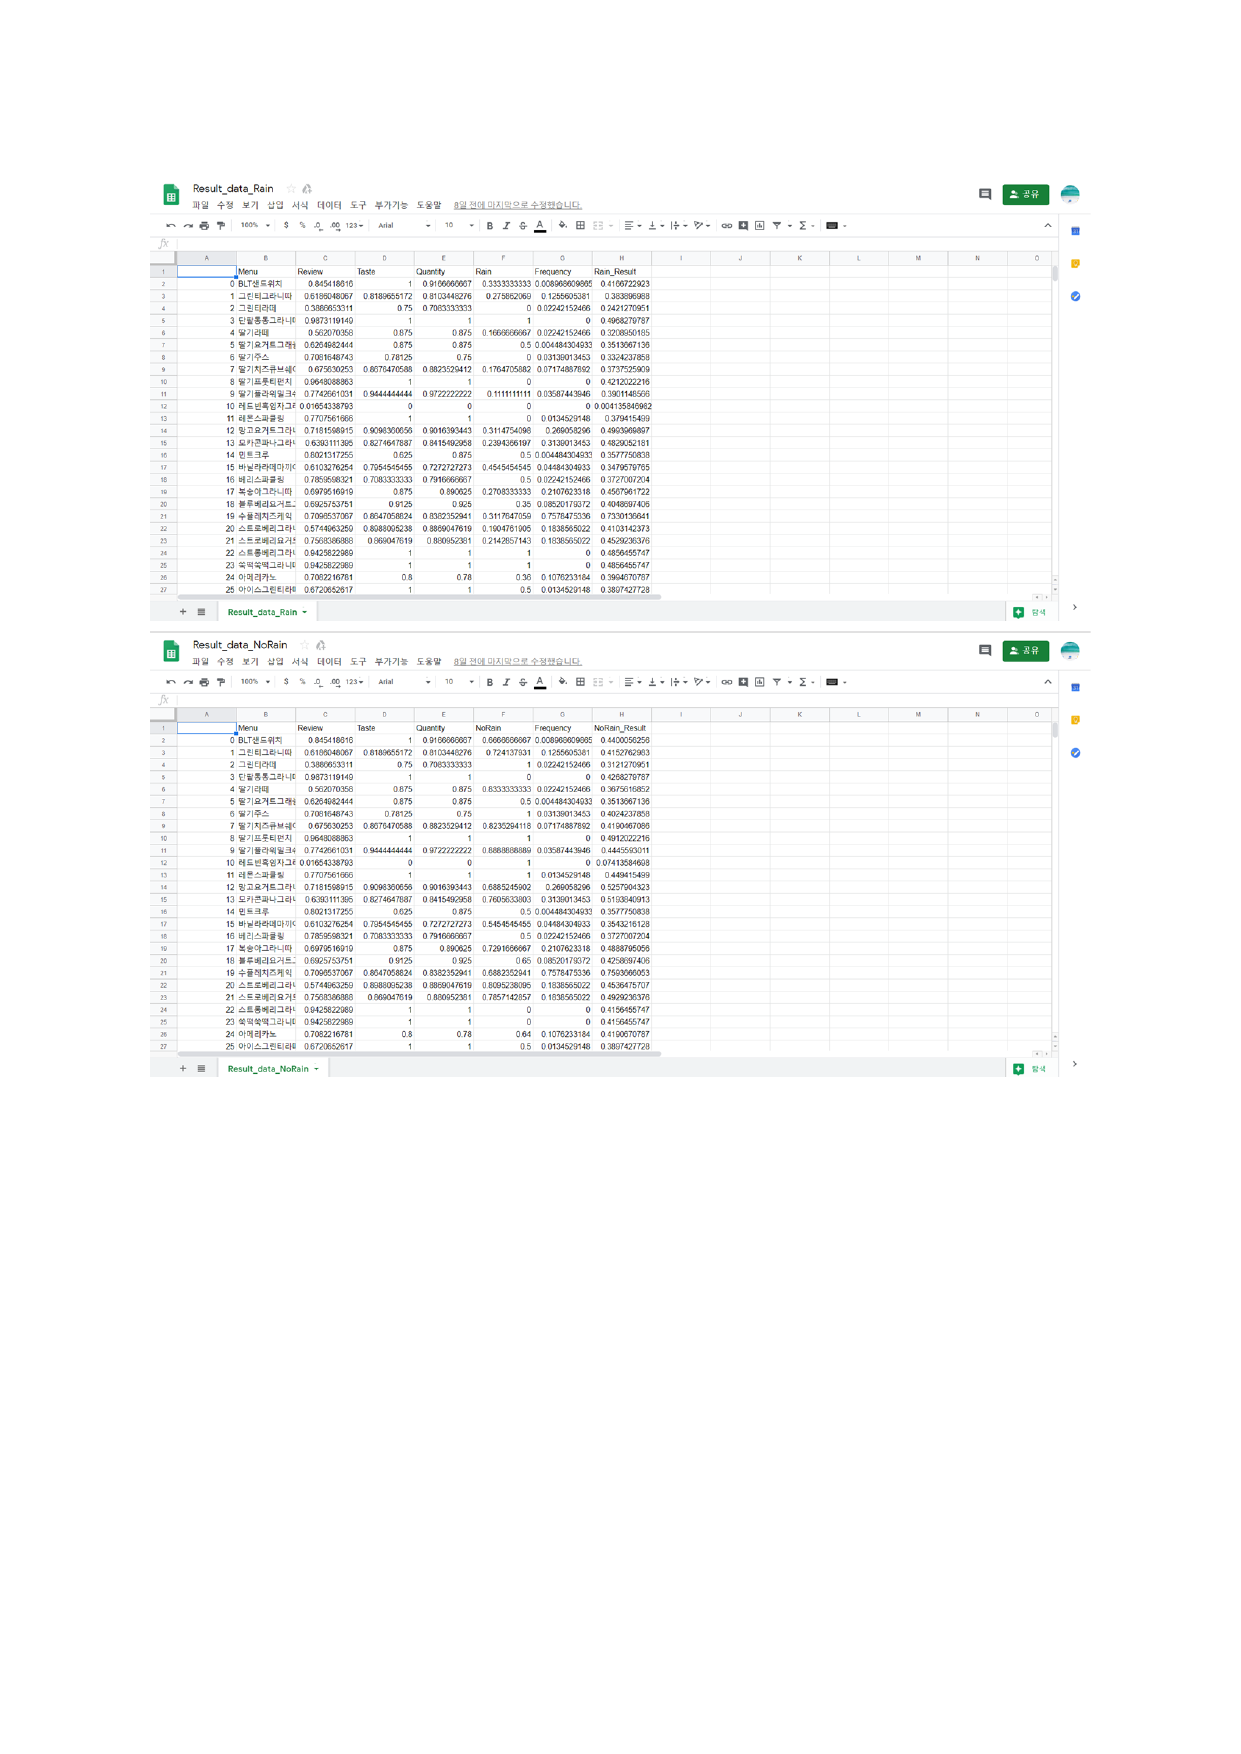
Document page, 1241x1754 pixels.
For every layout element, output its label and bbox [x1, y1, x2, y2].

picture [150, 631, 1091, 1077]
picture [150, 177, 1091, 621]
